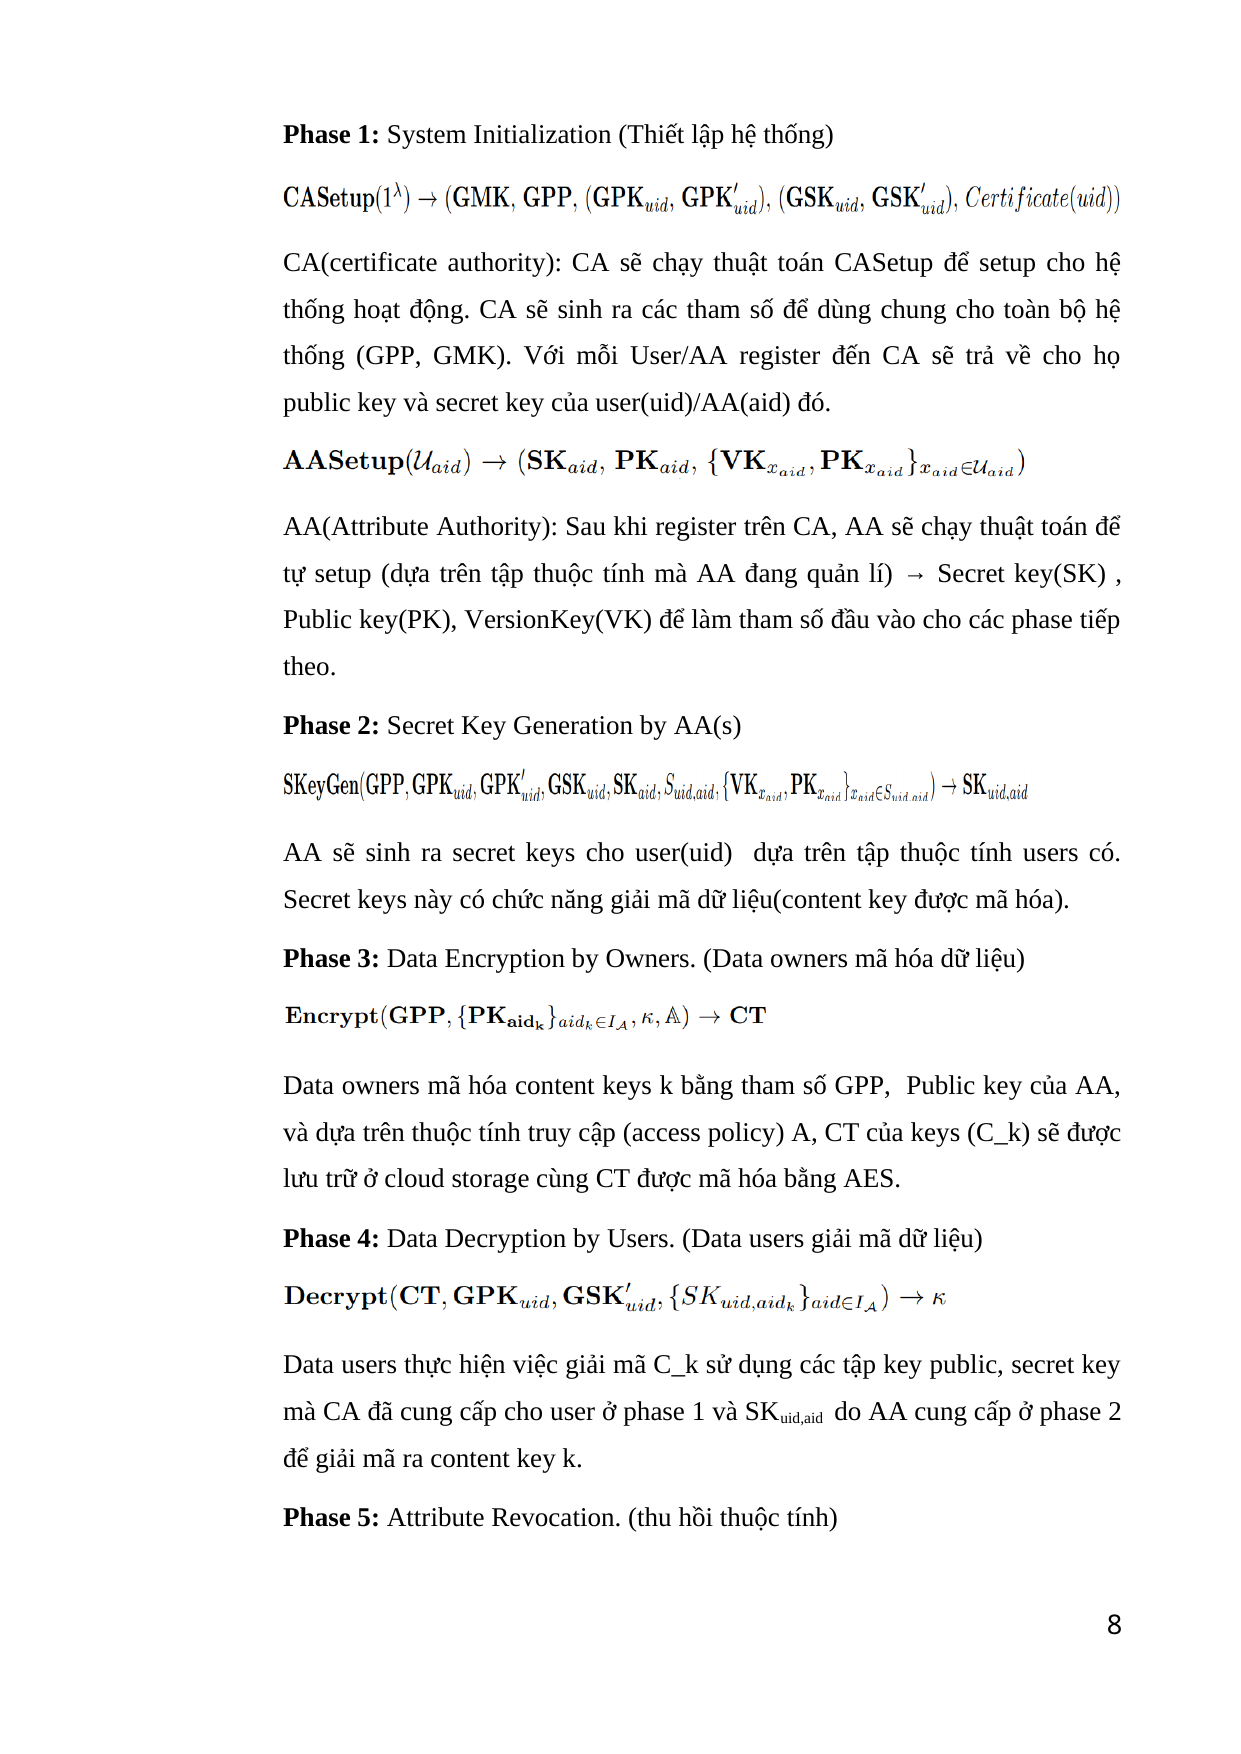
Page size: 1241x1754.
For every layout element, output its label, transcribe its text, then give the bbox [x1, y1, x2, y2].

text CA(certificate authority): CA sẽ chạy thuật toán CASetup để setup cho hệ thống hoạt động. CA sẽ sinh ra các tham số để dùng chung cho toàn bộ hệ thống (GPP, GMK). Với mỗi User/AA register đến CA sẽ trả về cho họ public key và secret key của user(uid)/AA(aid) đó. [283, 246, 1122, 417]
picture [282, 445, 1025, 479]
text Phase 3: Data Encryption by Owners. (Data owners mã hóa dữ liệu) [283, 942, 1122, 973]
text Phase 1: System Initialization (Thiết lập hệ thống) [283, 118, 1122, 149]
text Phase 2: Secret Key Generation by AA(s) [283, 709, 1122, 741]
picture [282, 1001, 847, 1030]
text Data owners mã hóa content keys k bằng tham số GPP, Public key của AA, và dựa trên thuộc tính truy cập (access policy) A, CT của keys (C_k) sẽ được lưu trữ ở cloud storage cùng CT được mã hóa bằng AES. [283, 1069, 1122, 1194]
text Data users thực hiện việc giải mã C_k sử dụng các tập key public, secret key mà CA đã cung cấp cho user ở phase 1 và SKuid,aid do AA cung cấp ở phase 2 để giải mã ra content key k. [283, 1349, 1122, 1473]
text AA(Attribute Authority): Sau khi register trên CA, AA sẽ chạy thuật toán để tự setup (dựa trên tập thuộc tính mà AA đang quản lí) Secret key(SK) , Public key(PK), VersionKey(VK) để làm tham số đầu vào cho các phase tiếp theo. [283, 510, 1122, 681]
picture [282, 768, 1032, 801]
text Phase 5: Attribute Revocation. (thu hồi thuộc tính) [283, 1501, 1122, 1532]
picture [282, 1280, 1025, 1314]
picture [282, 177, 1123, 216]
text AA sẽ sinh ra secret keys cho user(uid) dựa trên tập thuộc tính users có. Secret keys này có chức năng giải mã dữ liệu(content key được mã hóa). [283, 836, 1122, 914]
text Phase 4: Data Decryption by Users. (Data users giải mã dữ liệu) [283, 1222, 1122, 1253]
